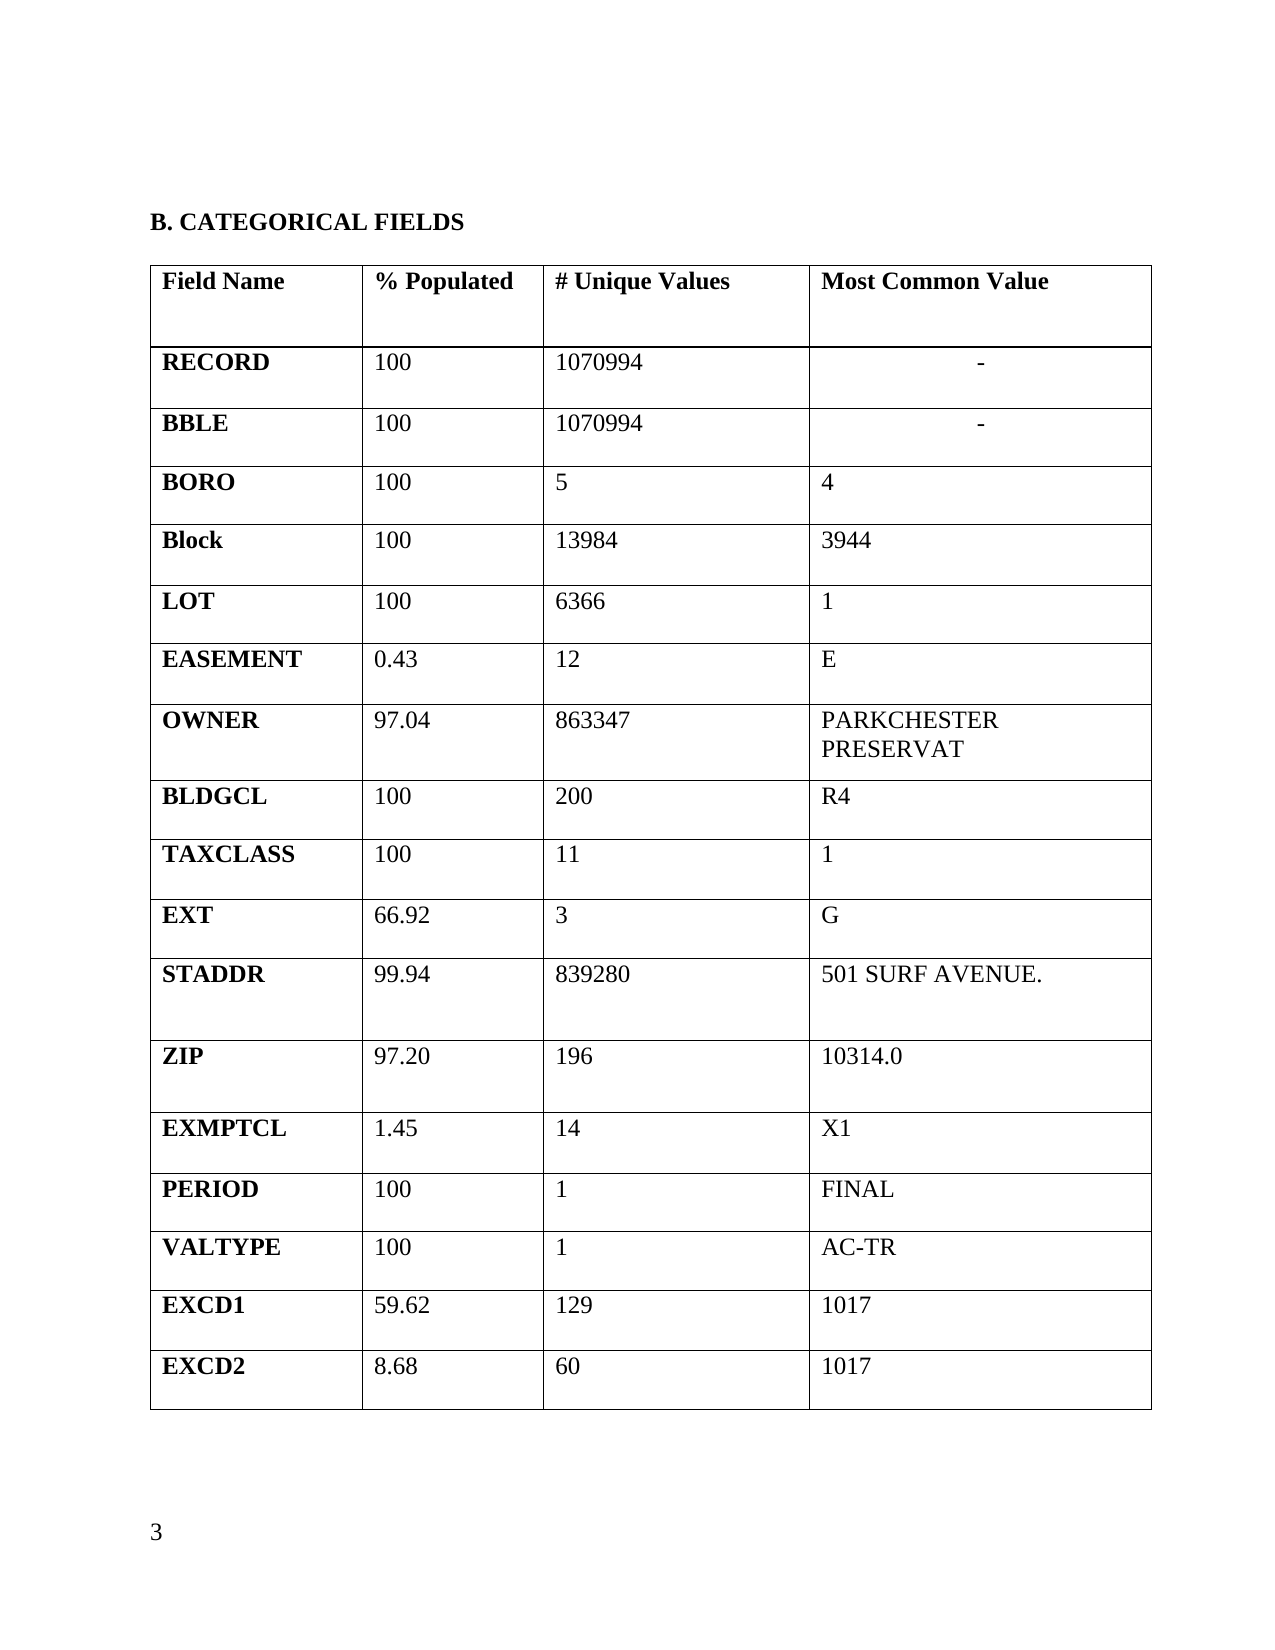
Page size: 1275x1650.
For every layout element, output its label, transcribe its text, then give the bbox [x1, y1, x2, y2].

table_cell EXMPTCL [151, 1113, 362, 1173]
table_cell 100 [363, 781, 543, 838]
table_cell 1017 [810, 1351, 1151, 1409]
table_header Field Name [151, 266, 362, 346]
table_cell OWNER [151, 705, 362, 780]
table_cell 0.43 [363, 644, 543, 704]
table_cell 100 [363, 525, 543, 585]
table_cell 97.04 [363, 705, 543, 780]
table_cell 1 [810, 586, 1151, 643]
table_cell 4 [810, 467, 1151, 524]
table_cell BLDGCL [151, 781, 362, 838]
table_cell VALTYPE [151, 1232, 362, 1289]
table_cell 1070994 [544, 348, 809, 407]
table_cell 6366 [544, 586, 809, 643]
table_cell 59.62 [363, 1291, 543, 1350]
table_cell EXCD2 [151, 1351, 362, 1409]
table_cell 3 [544, 900, 809, 958]
table_cell 100 [363, 348, 543, 407]
table_cell X1 [810, 1113, 1151, 1173]
table_cell EASEMENT [151, 644, 362, 704]
table_cell 1070994 [544, 409, 809, 466]
table_cell RECORD [151, 348, 362, 407]
table_cell G [810, 900, 1151, 958]
table_cell Block [151, 525, 362, 585]
table_cell 100 [363, 467, 543, 524]
table_cell LOT [151, 586, 362, 643]
table_cell 13984 [544, 525, 809, 585]
table_cell 11 [544, 840, 809, 899]
table_cell 60 [544, 1351, 809, 1409]
table_cell - [810, 348, 1151, 407]
table_cell PARKCHESTER PRESERVAT [810, 705, 1151, 780]
table_cell 3944 [810, 525, 1151, 585]
table_cell 1.45 [363, 1113, 543, 1173]
table_cell 129 [544, 1291, 809, 1350]
table_cell 8.68 [363, 1351, 543, 1409]
table_cell 97.20 [363, 1041, 543, 1112]
table_cell R4 [810, 781, 1151, 838]
table_cell EXCD1 [151, 1291, 362, 1350]
table_header # Unique Values [544, 266, 809, 346]
table_cell 5 [544, 467, 809, 524]
table_cell 200 [544, 781, 809, 838]
table_cell TAXCLASS [151, 840, 362, 899]
table_header Most Common Value [810, 266, 1151, 346]
table_cell 100 [363, 840, 543, 899]
table_cell 1017 [810, 1291, 1151, 1350]
table_cell 14 [544, 1113, 809, 1173]
table_cell 66.92 [363, 900, 543, 958]
table_cell E [810, 644, 1151, 704]
table_cell FINAL [810, 1174, 1151, 1231]
table_cell BORO [151, 467, 362, 524]
table_cell 99.94 [363, 959, 543, 1040]
table_cell 839280 [544, 959, 809, 1040]
table_cell BBLE [151, 409, 362, 466]
table_cell 1 [810, 840, 1151, 899]
table_cell PERIOD [151, 1174, 362, 1231]
table_cell 12 [544, 644, 809, 704]
table_cell ZIP [151, 1041, 362, 1112]
table_cell 196 [544, 1041, 809, 1112]
table_cell 10314.0 [810, 1041, 1151, 1112]
table_cell 1 [544, 1174, 809, 1231]
table_cell AC-TR [810, 1232, 1151, 1289]
table_cell EXT [151, 900, 362, 958]
table_header % Populated [363, 266, 543, 346]
text B. CATEGORICAL FIELDS [150, 207, 1125, 236]
table_cell 100 [363, 1174, 543, 1231]
table_cell - [810, 409, 1151, 466]
table_cell STADDR [151, 959, 362, 1040]
table_cell 501 SURF AVENUE. [810, 959, 1151, 1040]
table_cell 100 [363, 586, 543, 643]
table_cell 100 [363, 1232, 543, 1289]
table_cell 100 [363, 409, 543, 466]
table_cell 1 [544, 1232, 809, 1289]
table_cell 863347 [544, 705, 809, 780]
